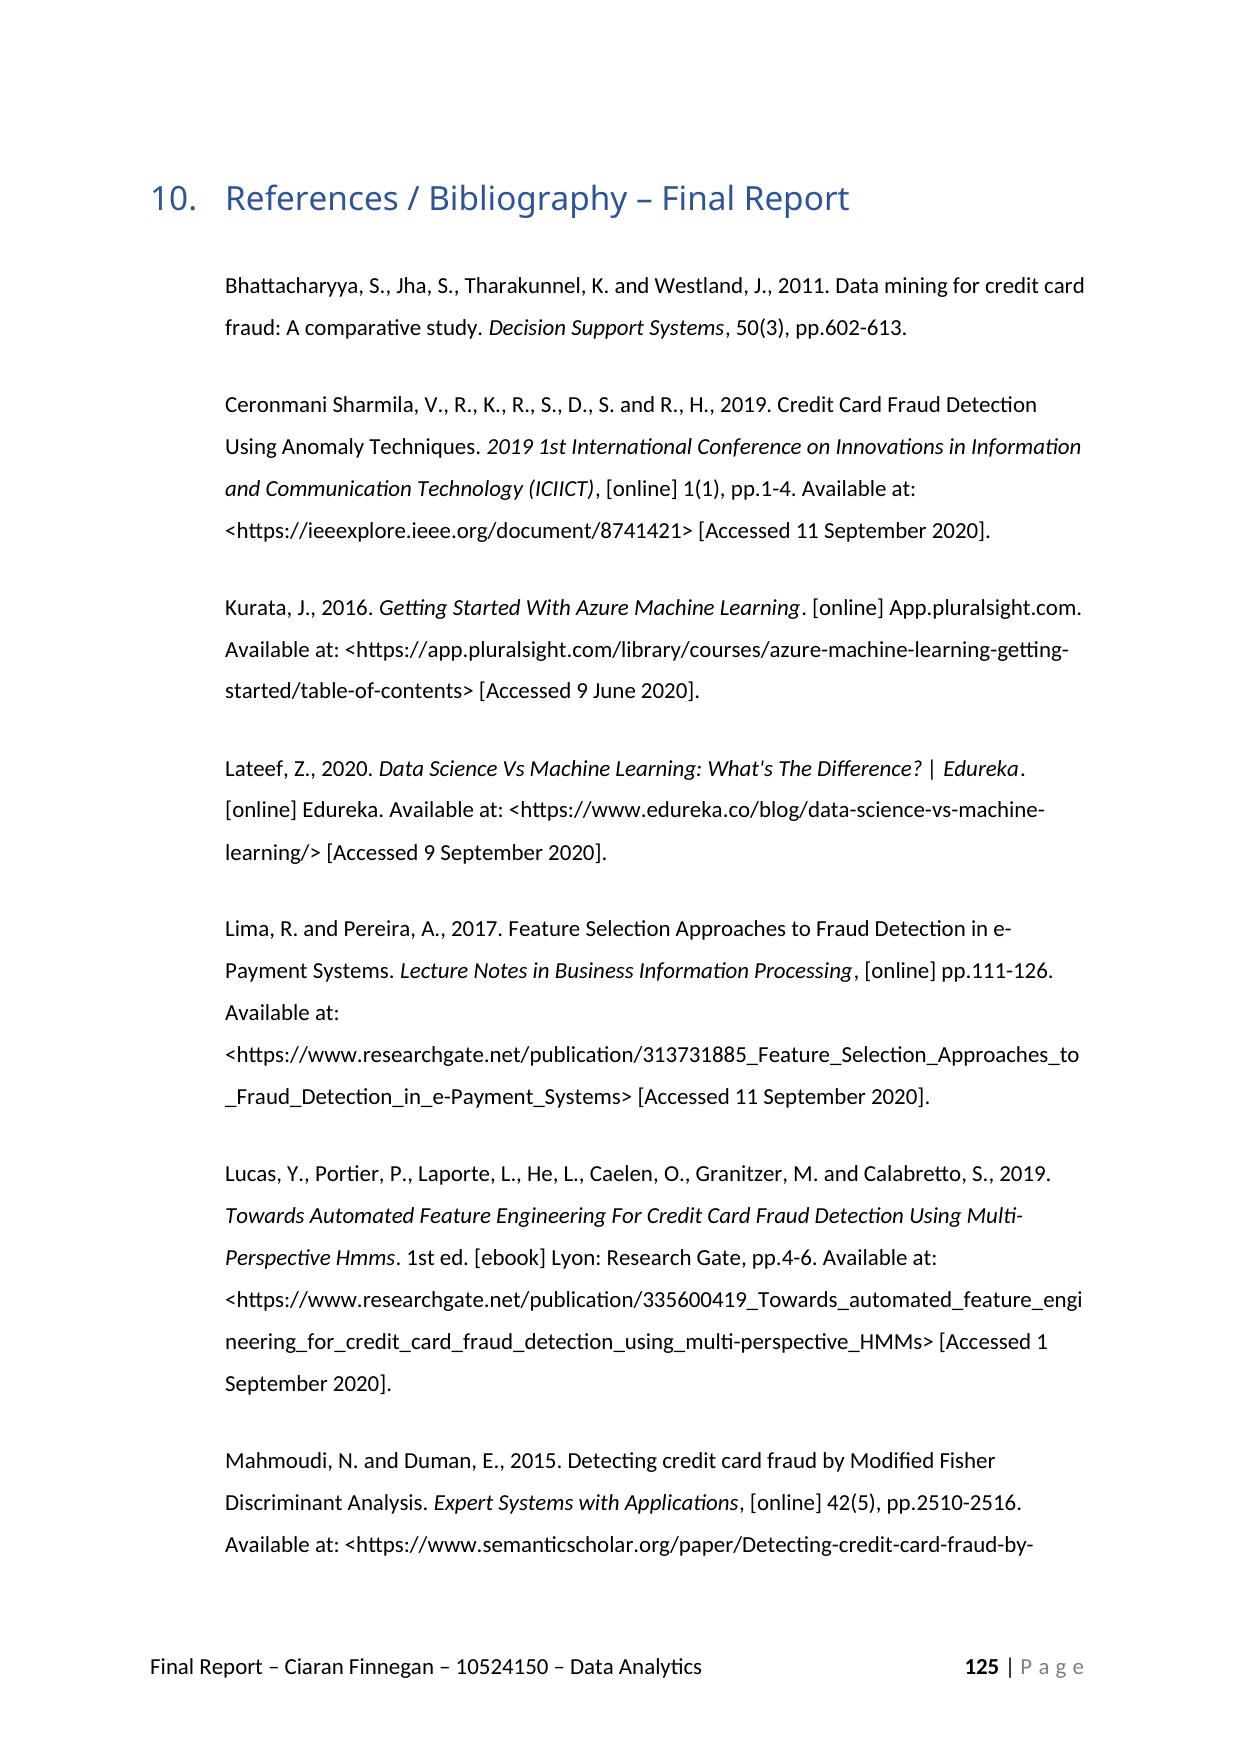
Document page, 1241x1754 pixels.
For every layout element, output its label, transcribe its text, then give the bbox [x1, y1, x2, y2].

subtitle References / Bibliography – Final Report [150, 175, 1090, 220]
text Lima, R. and Pereira, A., 2017. Feature Selection Approaches to Fraud Detection in e-Payment Systems. Lecture Notes in Business Information Processing, [online] pp.111-126. Available at: <https://www.researchgate.net/publication/313731885_Feature_Selection_Approaches_to_Fraud_Detection_in_e-Payment_Systems> [Accessed 11 September 2020]. [225, 914, 1090, 1111]
text Bhattacharyya, S., Jha, S., Tharakunnel, K. and Westland, J., 2011. Data mining for credit card fraud: A comparative study. Decision Support Systems, 50(3), pp.602-613. [225, 271, 1090, 341]
text Lucas, Y., Portier, P., Laporte, L., He, L., Caelen, O., Granitzer, M. and Calabretto, S., 2019. Towards Automated Feature Engineering For Credit Card Fraud Detection Using Multi-Perspective Hmms. 1st ed. [ebook] Lyon: Research Gate, pp.4-6. Available at: <https://www.researchgate.net/publication/335600419_Towards_automated_feature_engineering_for_credit_card_fraud_detection_using_multi-perspective_HMMs> [Accessed 1 September 2020]. [225, 1159, 1090, 1397]
text Kurata, J., 2016. Getting Started With Azure Machine Learning. [online] App.pluralsight.com. Available at: <https://app.pluralsight.com/library/courses/azure-machine-learning-getting-started/table-of-contents> [Accessed 9 June 2020]. [225, 593, 1090, 705]
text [225, 1446, 1090, 1558]
text Lateef, Z., 2020. Data Science Vs Machine Learning: What's The Difference? | Edureka. [online] Edureka. Available at: <https://www.edureka.co/blog/data-science-vs-machine-learning/> [Accessed 9 September 2020]. [225, 754, 1090, 866]
text Ceronmani Sharmila, V., R., K., R., S., D., S. and R., H., 2019. Credit Card Fraud Detection Using Anomaly Techniques. 2019 1st International Conference on Innovations in Information and Communication Technology (ICIICT), [online] 1(1), pp.1-4. Available at: <https://ieeexplore.ieee.org/document/8741421> [Accessed 11 September 2020]. [225, 390, 1090, 544]
